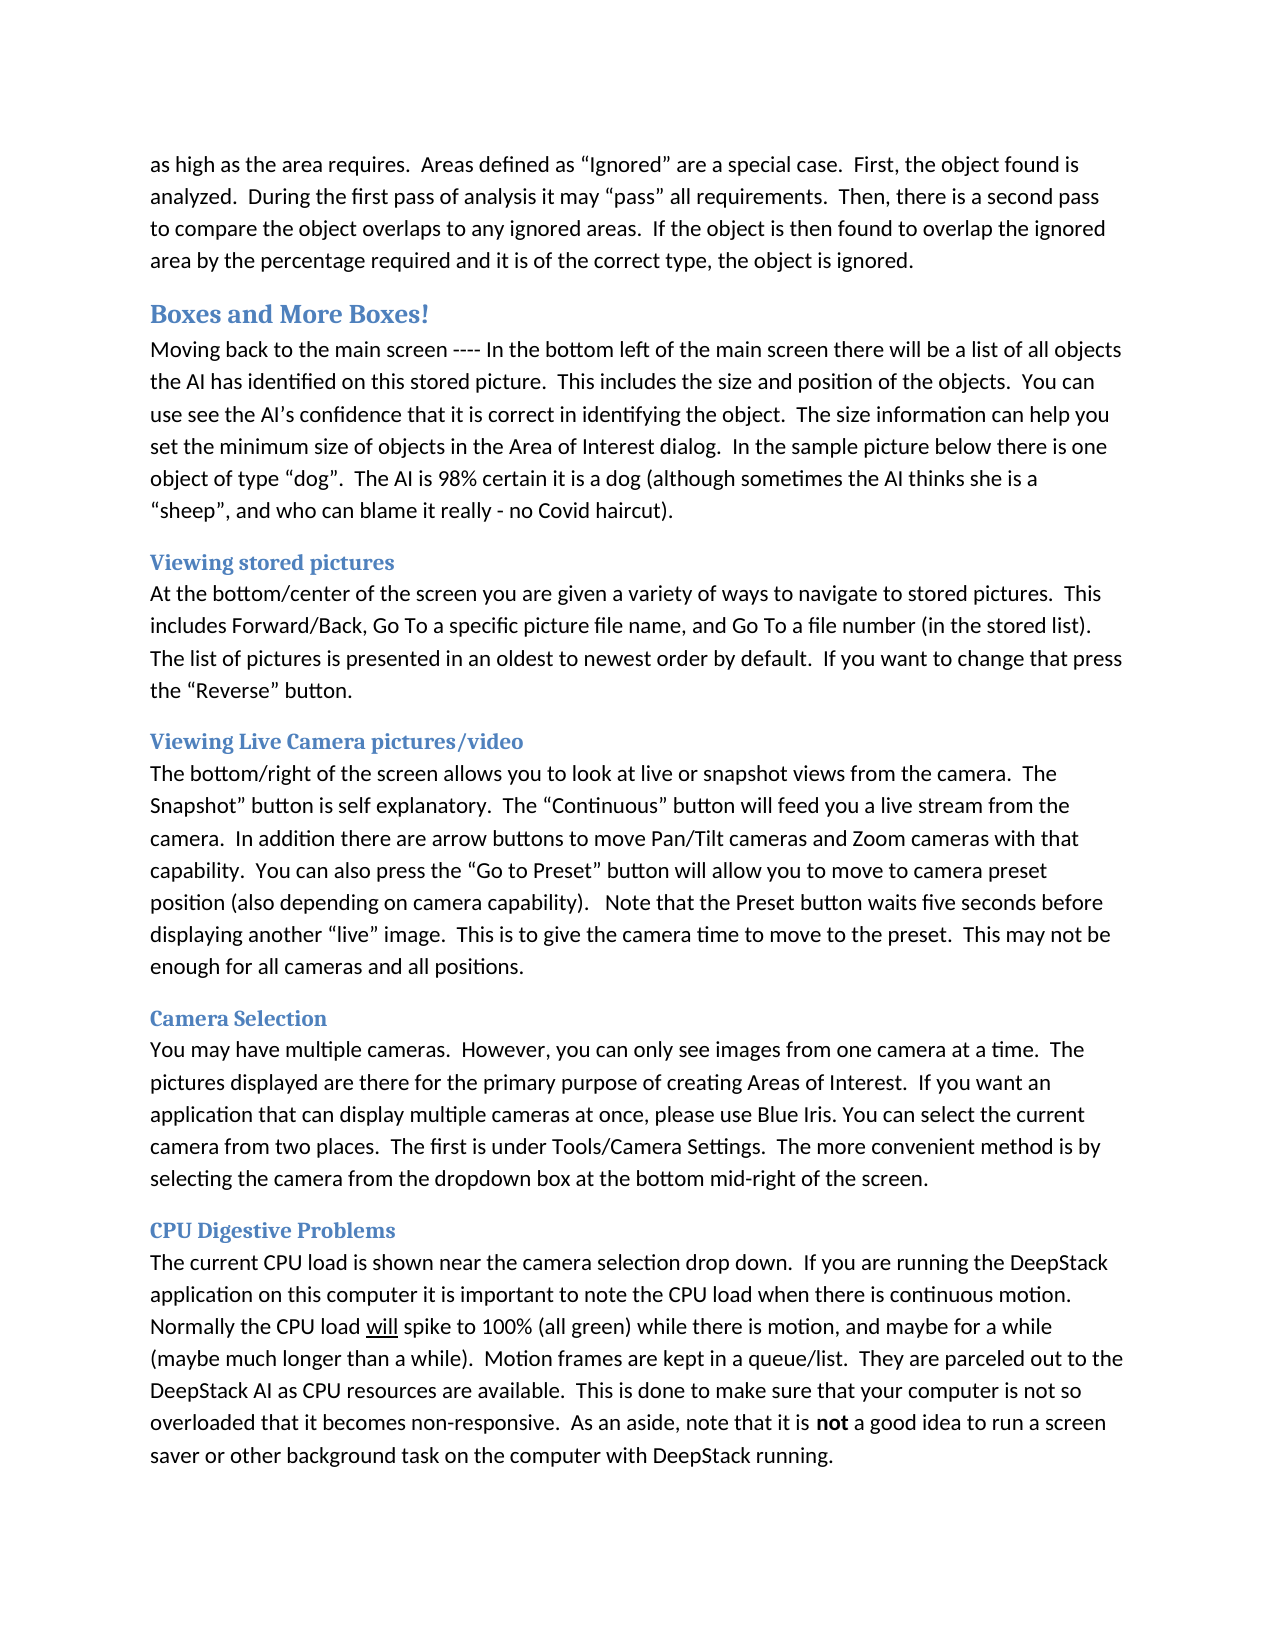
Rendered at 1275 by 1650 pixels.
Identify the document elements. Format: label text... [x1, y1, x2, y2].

text At the bottom/center of the screen you are given a variety of ways to navigate to stored pictures. This includes Forward/Back, Go To a specific picture file name, and Go To a file number (in the stored list). The list of pictures is presented in an oldest to newest order by default. If you want to change that press the “Reverse” button. [150, 579, 1125, 704]
text You may have multiple cameras. However, you can only see images from one camera at a time. The pictures displayed are there for the primary purpose of creating Areas of Interest. If you want an application that can display multiple cameras at once, please use Blue Iris. You can select the current camera from two places. The first is under Tools/Camera Settings. The more convenient method is by selecting the camera from the dropdown box at the bottom mid-right of the screen. [150, 1036, 1125, 1192]
text The current CPU load is shown near the camera selection drop down. If you are running the DeepStack application on this computer it is important to note the CPU load when there is continuous motion. Normally the CPU load will spike to 100% (all green) while there is motion, and maybe for a while (maybe much longer than a while). Motion frames are kept in a queue/list. They are parceled out to the DeepStack AI as CPU resources are available. This is done to make sure that your computer is not so overloaded that it becomes non-responsive. As an aside, note that it is not a good idea to run a screen saver or other background task on the computer with DeepStack running. [150, 1248, 1125, 1469]
subtitle CPU Digestive Problems [150, 1217, 1125, 1244]
subtitle Boxes and More Boxes! [150, 299, 1125, 331]
subtitle Viewing Live Camera pictures/video [150, 729, 1125, 755]
text The bottom/right of the screen allows you to look at live or snapshot views from the camera. The Snapshot” button is self explanatory. The “Continuous” button will feed you a live stream from the camera. In addition there are arrow buttons to move Pan/Tilt cameras and Zoom cameras with that capability. You can also press the “Go to Preset” button will allow you to move to camera preset position (also depending on camera capability). Note that the Preset button waits five seconds before displaying another “live” image. This is to give the camera time to move to the preset. This may not be enough for all cameras and all positions. [150, 759, 1125, 980]
subtitle Viewing stored pictures [150, 549, 1125, 576]
subtitle Camera Selection [150, 1005, 1125, 1032]
text Moving back to the main screen ---- In the bottom left of the main screen there will be a list of all objects the AI has identified on this stored picture. This includes the size and position of the objects. You can use see the AI’s confidence that it is correct in identifying the object. The size information can help you set the minimum size of objects in the Area of Interest dialog. In the sample picture below there is one object of type “dog”. The AI is 98% certain it is a dog (although sometimes the AI thinks she is a “sheep”, and who can blame it really - no Covid haircut). [150, 335, 1125, 524]
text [150, 150, 1125, 274]
